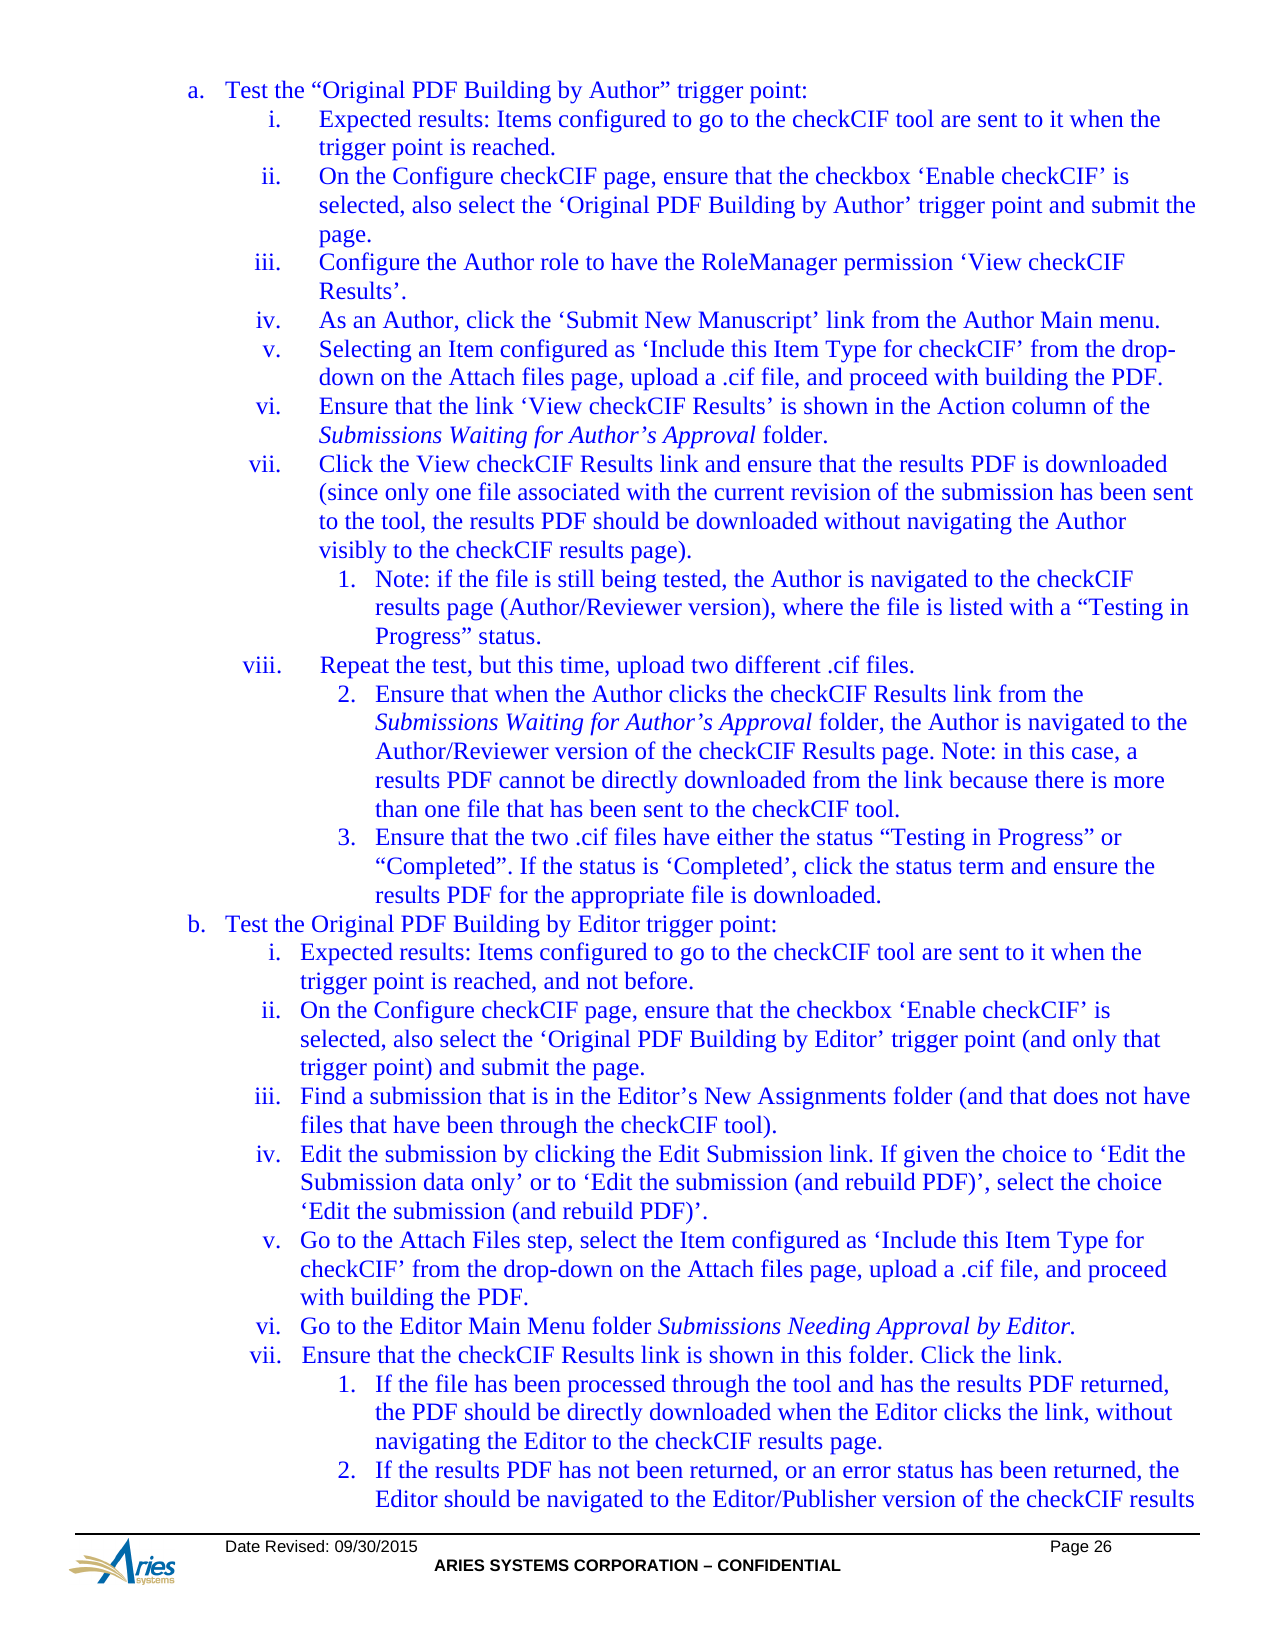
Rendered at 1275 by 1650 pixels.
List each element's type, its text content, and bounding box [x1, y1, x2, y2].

list Ensure that the two .cif files have either the status “Testing in Progress” or “Completed”. If the status is ‘Completed’, click the status term and ensure the results PDF for the appropriate file is downloaded. [337, 822, 1200, 909]
list Go to the Attach Files step, select the Item configured as ‘Include this Item Type for checkCIF’ from the drop-down on the Attach files page, upload a .cif file, and proceed with building the PDF. [281, 1225, 1200, 1311]
list Ensure that the checkCIF Results link is shown in this folder. Click the link. [282, 1340, 1200, 1369]
list Repeat the test, but this time, upload two different .cif files. [282, 650, 1200, 679]
list Find a submission that is in the Editor’s New Assignments folder (and that does not have files that have been through the checkCIF tool). [281, 1081, 1200, 1139]
list If the file has been processed through the tool and has the results PDF returned, the PDF should be directly downloaded when the Editor clicks the link, without navigating the Editor to the checkCIF results page. [337, 1369, 1200, 1455]
list Go to the Editor Main Menu folder Submissions Needing Approval by Editor. [281, 1311, 1200, 1340]
list Test the Original PDF Building by Editor trigger point: [187, 909, 1200, 937]
picture [68, 1538, 175, 1585]
list Selecting an Item configured as ‘Include this Item Type for checkCIF’ from the drop-down on the Attach files page, upload a .cif file, and proceed with building the PDF. [281, 334, 1200, 391]
list Expected results: Items configured to go to the checkCIF tool are sent to it when the trigger point is reached, and not before. [281, 937, 1200, 995]
list Expected results: Items configured to go to the checkCIF tool are sent to it when the trigger point is reached. [281, 104, 1200, 161]
list Ensure that when the Author clicks the checkCIF Results link from the Submissions Waiting for Author’s Approval folder, the Author is navigated to the Author/Reviewer version of the checkCIF Results page. Note: in this case, a results PDF cannot be directly downloaded from the link because there is more than one file that has been sent to the checkCIF tool. [337, 679, 1200, 822]
list Edit the submission by clicking the Edit Submission link. If given the choice to ‘Edit the Submission data only’ or to ‘Edit the submission (and rebuild PDF)’, select the choice ‘Edit the submission (and rebuild PDF)’. [281, 1139, 1200, 1225]
list Ensure that the link ‘View checkCIF Results’ is shown in the Action column of the Submissions Waiting for Author’s Approval folder. [281, 391, 1200, 449]
list Note: if the file is still being tested, the Author is navigated to the checkCIF results page (Author/Reviewer version), where the file is listed with a “Testing in Progress” status. [337, 564, 1200, 650]
list On the Configure checkCIF page, ensure that the checkbox ‘Enable checkCIF’ is selected, also select the ‘Original PDF Building by Editor’ trigger point (and only that trigger point) and submit the page. [281, 995, 1200, 1081]
list Configure the Author role to have the RoleManager permission ‘View checkCIF Results’. [281, 247, 1200, 305]
list Click the View checkCIF Results link and ensure that the results PDF is downloaded (since only one file associated with the current revision of the submission has been sent to the tool, the results PDF should be downloaded without navigating the Author visibly to the checkCIF results page). [281, 449, 1200, 564]
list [337, 1455, 1200, 1512]
list Test the “Original PDF Building by Author” trigger point: [187, 75, 1200, 104]
list On the Configure checkCIF page, ensure that the checkbox ‘Enable checkCIF’ is selected, also select the ‘Original PDF Building by Author’ trigger point and submit the page. [281, 161, 1200, 247]
list As an Author, click the ‘Submit New Manuscript’ link from the Author Main menu. [281, 305, 1200, 334]
